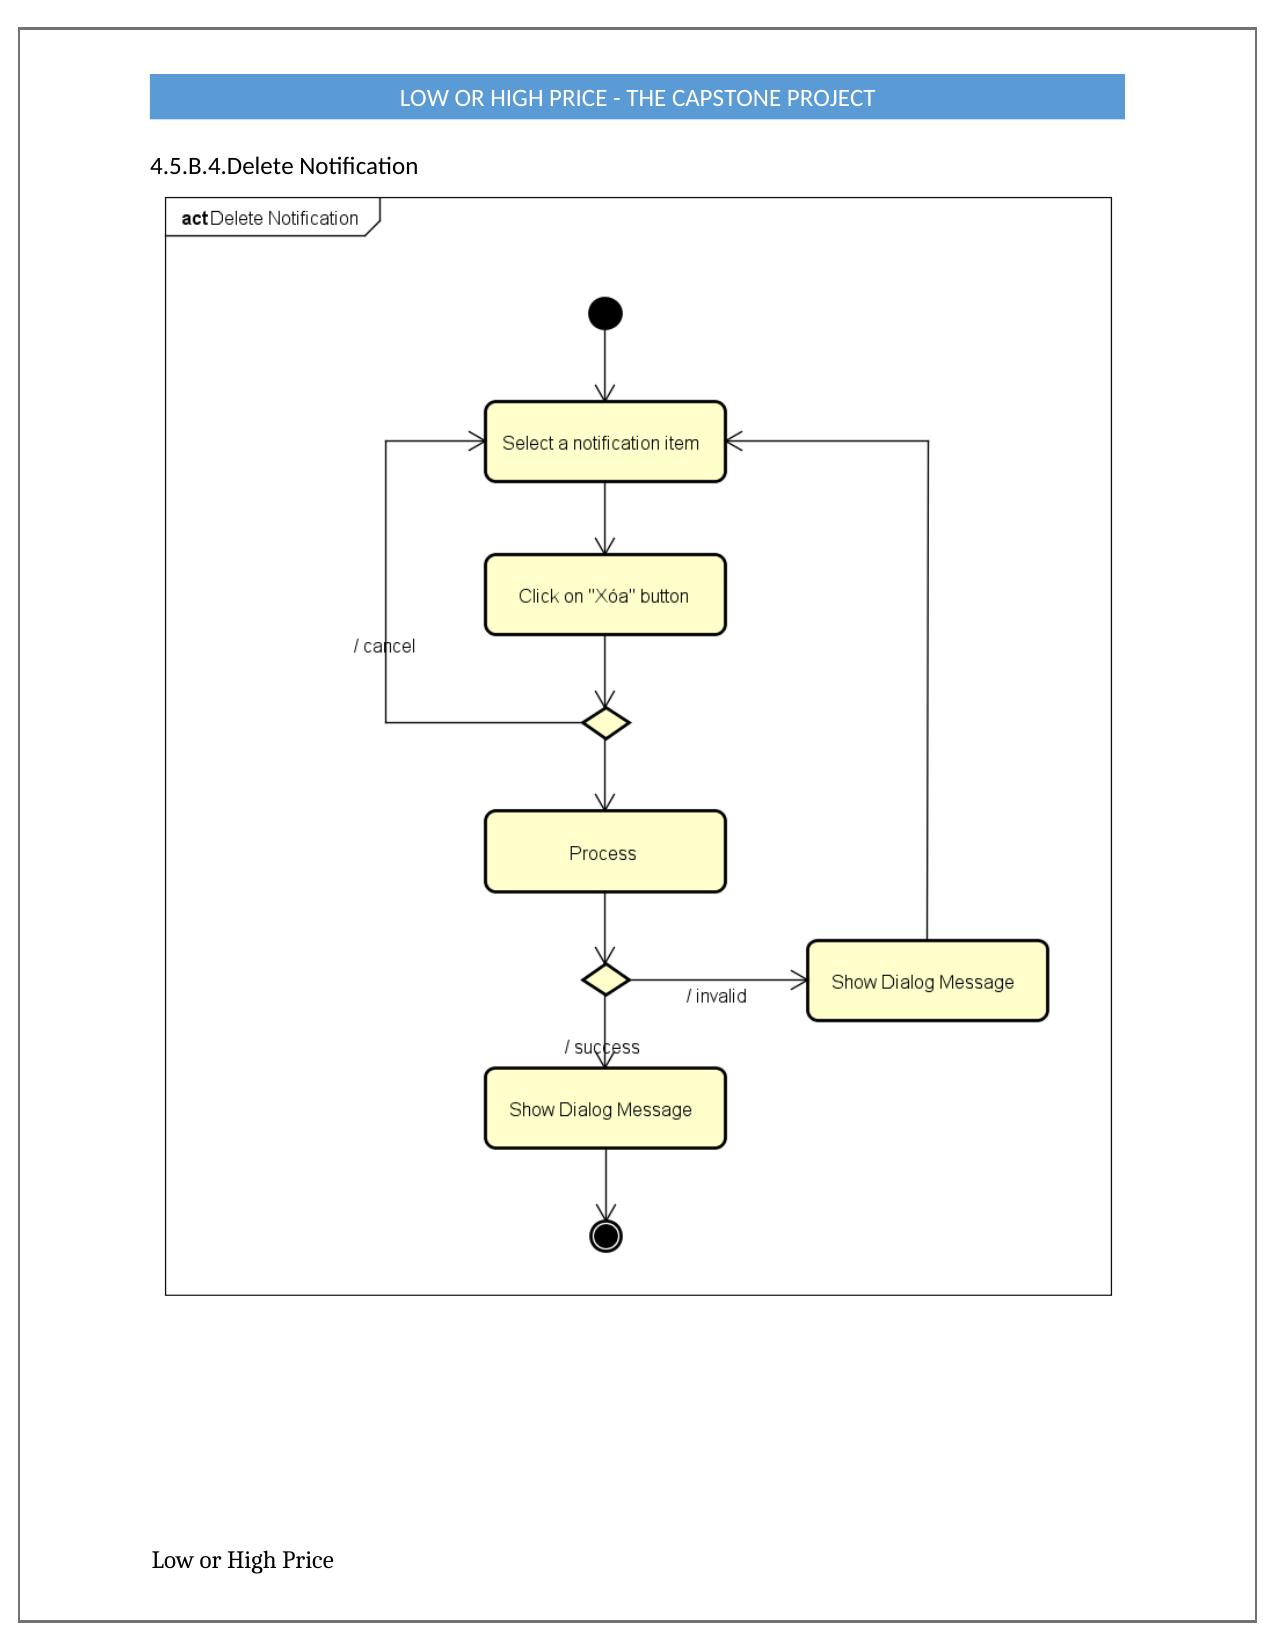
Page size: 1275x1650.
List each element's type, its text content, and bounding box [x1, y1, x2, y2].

text 4.5.B.4.Delete Notification [150, 150, 1125, 182]
picture [150, 182, 1125, 1311]
